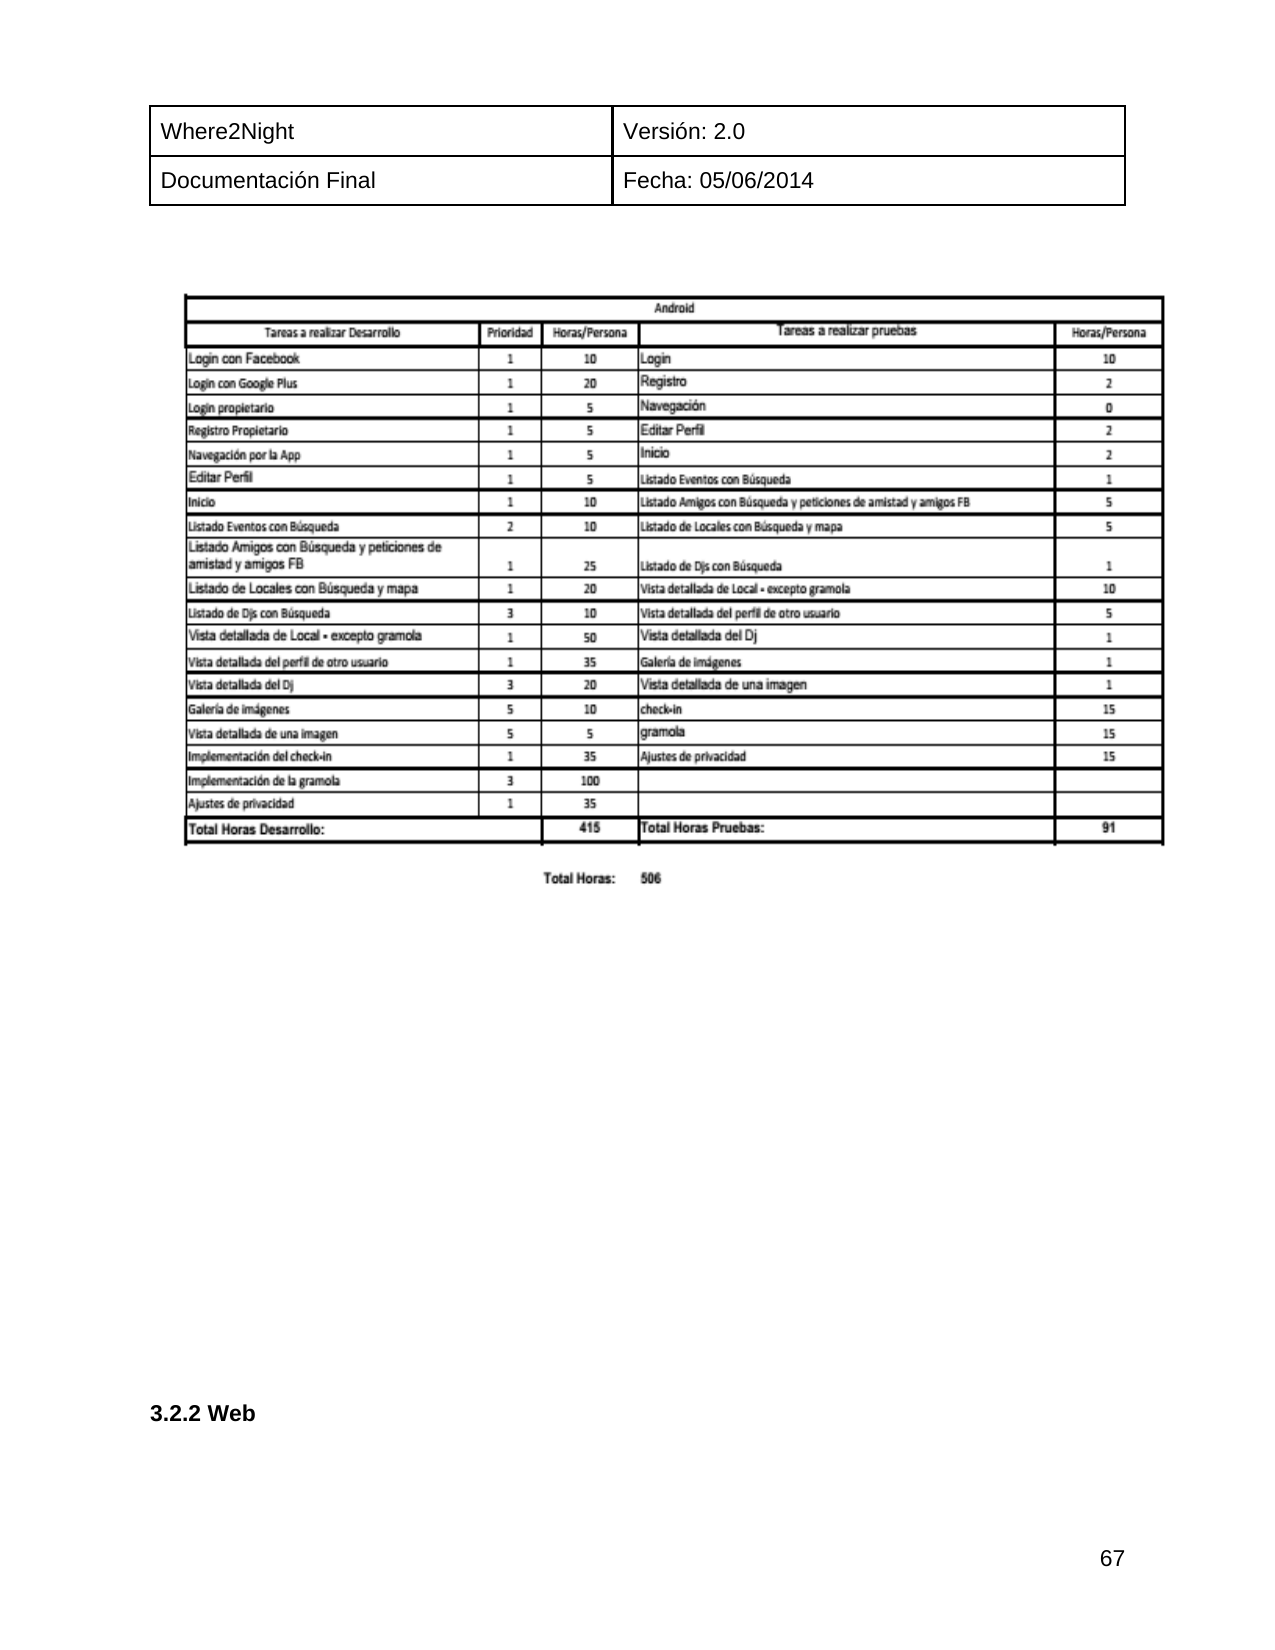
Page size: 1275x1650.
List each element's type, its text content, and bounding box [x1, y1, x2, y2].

picture [150, 266, 1210, 914]
subtitle 3.2.2 Web [150, 1400, 1125, 1427]
